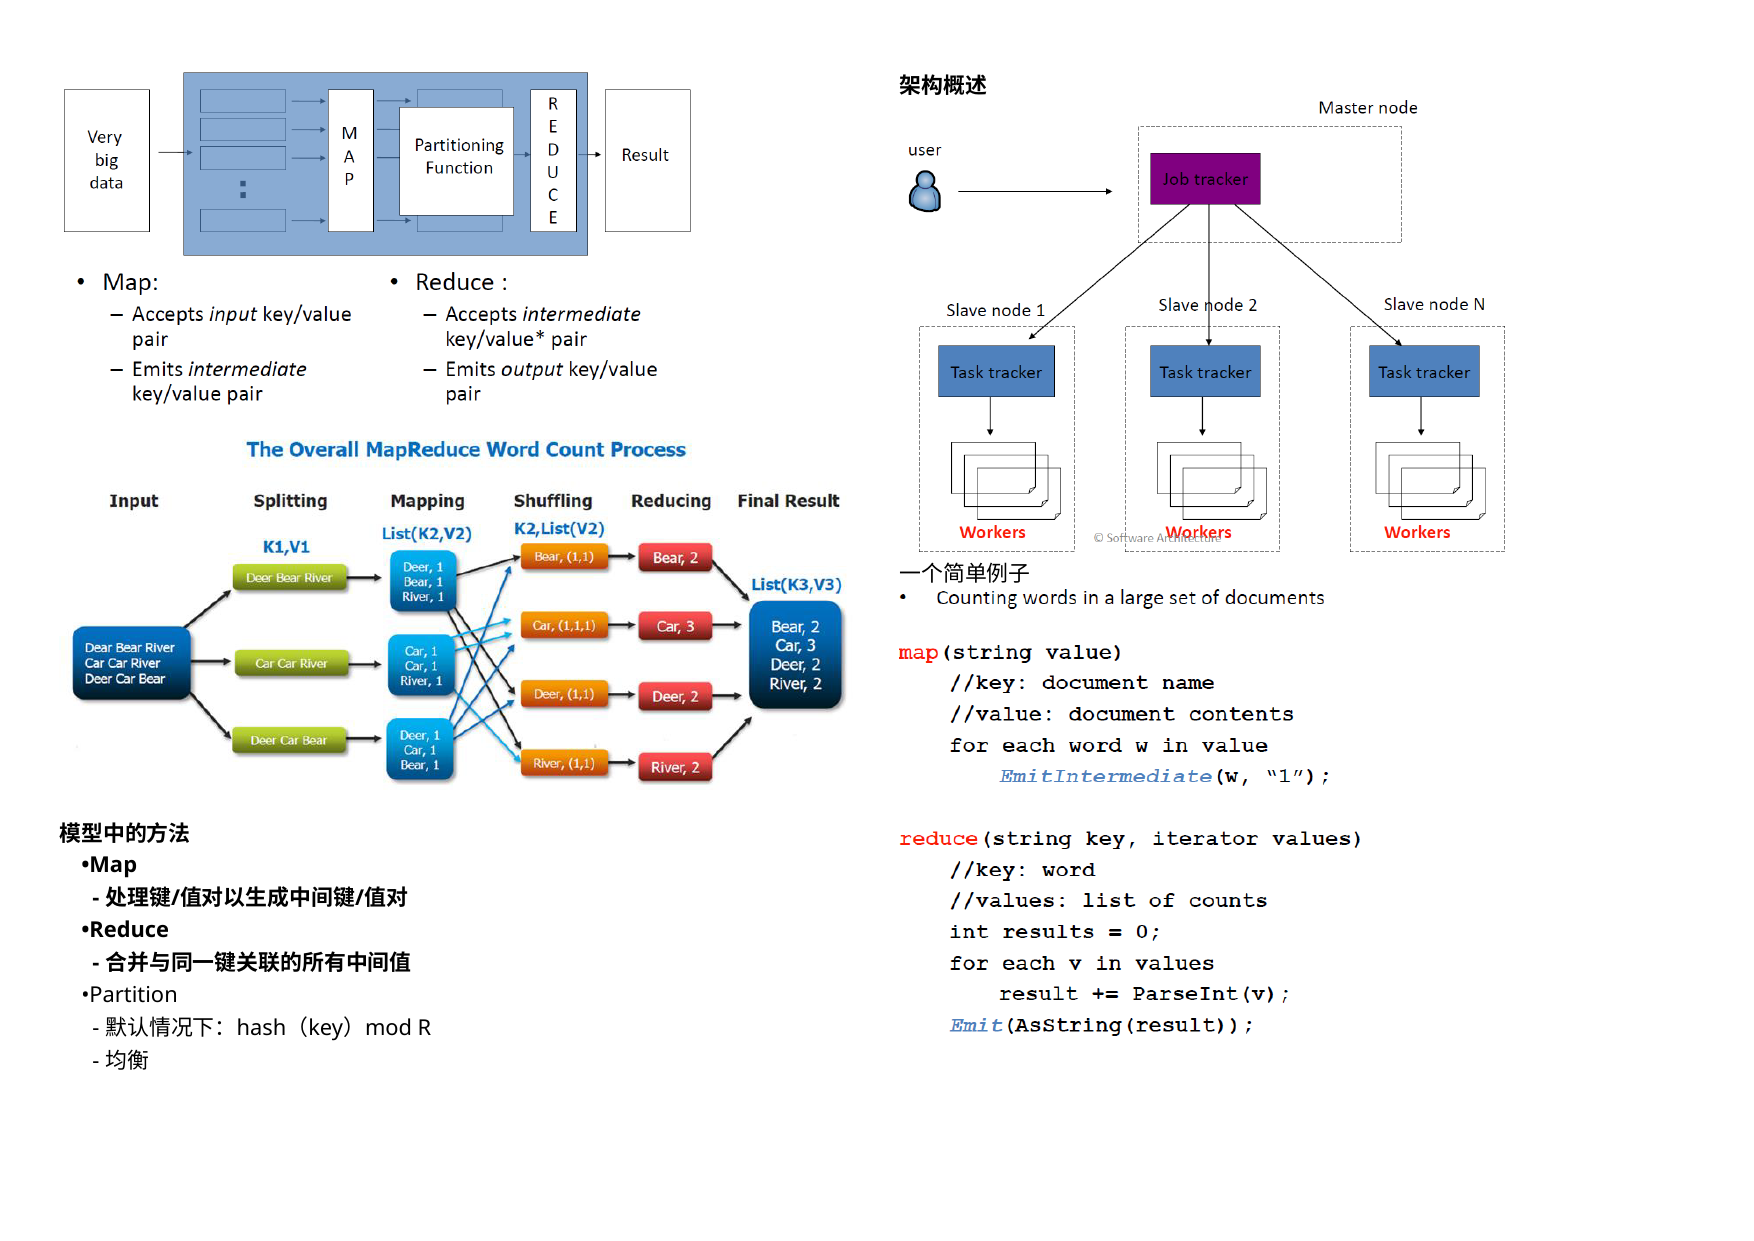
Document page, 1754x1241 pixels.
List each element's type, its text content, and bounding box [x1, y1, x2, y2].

text - 均衡 [81, 1043, 855, 1075]
text - 处理键/值对以生成中间键/值对 [81, 880, 855, 913]
text 架构概述 [899, 68, 1695, 100]
text •Reduce [81, 913, 855, 945]
picture [899, 100, 1510, 553]
picture [59, 67, 699, 406]
text 模型中的方法 [59, 815, 855, 848]
text - 合并与同一键关联的所有中间值 [81, 945, 855, 978]
picture [899, 587, 1362, 1037]
text 一个简单例子 [899, 555, 1695, 588]
text - 默认情况下：hash（key）mod R [81, 1010, 855, 1043]
text •Map [81, 848, 855, 880]
text •Partition [81, 978, 855, 1010]
